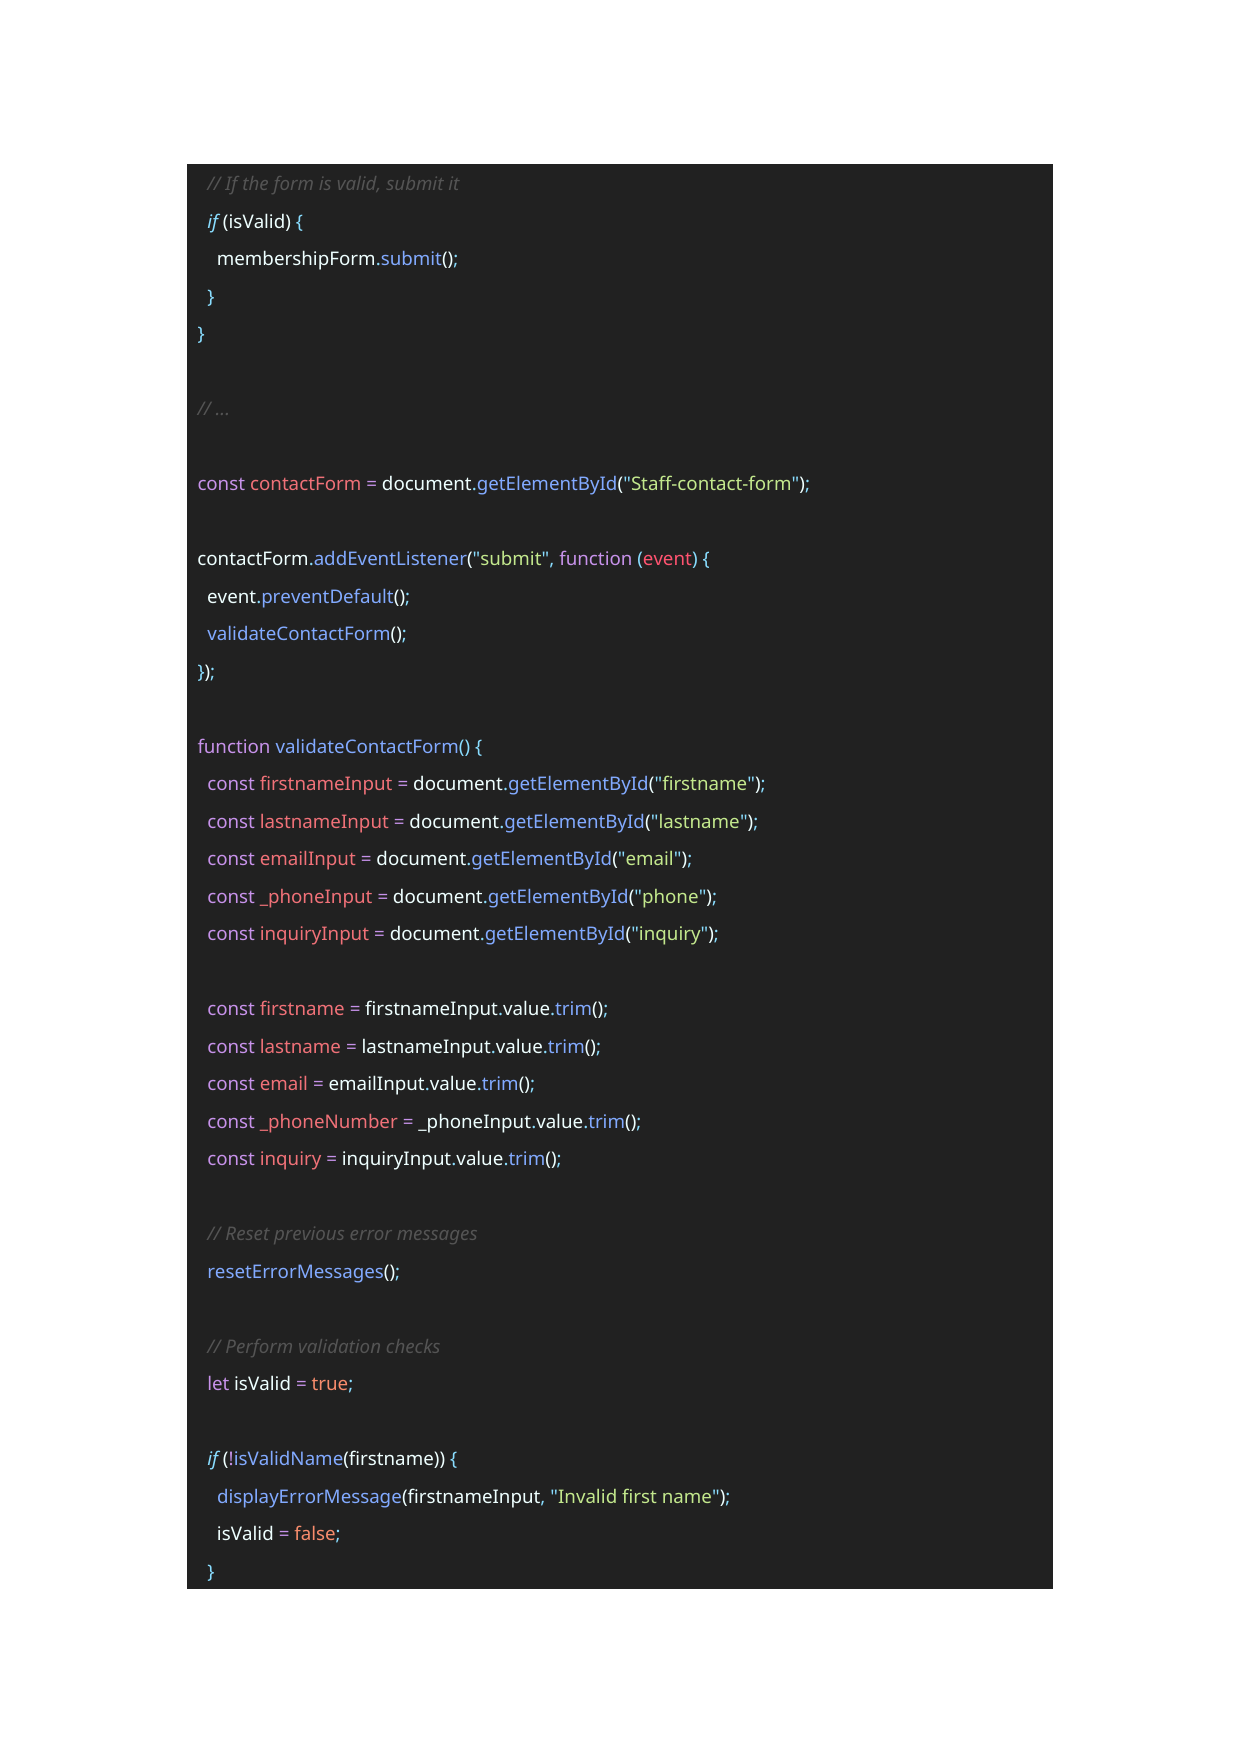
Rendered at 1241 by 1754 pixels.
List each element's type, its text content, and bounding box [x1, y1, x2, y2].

text } [187, 1552, 1053, 1589]
text const firstnameInput = document.getElementById("firstname"); [187, 764, 1053, 802]
text let isValid = true; [187, 1364, 1053, 1402]
text const inquiryInput = document.getElementById("inquiry"); [187, 914, 1053, 952]
text membershipForm.submit(); [187, 239, 1053, 277]
text displayErrorMessage(firstnameInput, "Invalid first name"); [187, 1477, 1053, 1514]
text const lastnameInput = document.getElementById("lastname"); [187, 802, 1053, 839]
text const lastname = lastnameInput.value.trim(); [187, 1027, 1053, 1064]
text } [187, 277, 1053, 314]
text event.preventDefault(); [187, 577, 1053, 614]
text const inquiry = inquiryInput.value.trim(); [187, 1139, 1053, 1177]
text isValid = false; [187, 1514, 1053, 1552]
text const email = emailInput.value.trim(); [187, 1064, 1053, 1102]
text const firstname = firstnameInput.value.trim(); [187, 989, 1053, 1027]
text // If the form is valid, submit it [187, 164, 1053, 202]
text // ... [187, 389, 1053, 427]
text validateContactForm(); [187, 614, 1053, 652]
text function validateContactForm() { [187, 727, 1053, 764]
text // Perform validation checks [187, 1327, 1053, 1364]
text const _phoneNumber = _phoneInput.value.trim(); [187, 1102, 1053, 1139]
text } [187, 314, 1053, 352]
text if (!isValidName(firstname)) { [187, 1439, 1053, 1477]
text }); [187, 652, 1053, 689]
text if (isValid) { [187, 202, 1053, 239]
text const _phoneInput = document.getElementById("phone"); [187, 877, 1053, 914]
text resetErrorMessages(); [187, 1252, 1053, 1289]
text const contactForm = document.getElementById("Staff-contact-form"); [187, 464, 1053, 502]
text const emailInput = document.getElementById("email"); [187, 839, 1053, 877]
text // Reset previous error messages [187, 1214, 1053, 1252]
text contactForm.addEventListener("submit", function (event) { [187, 539, 1053, 577]
